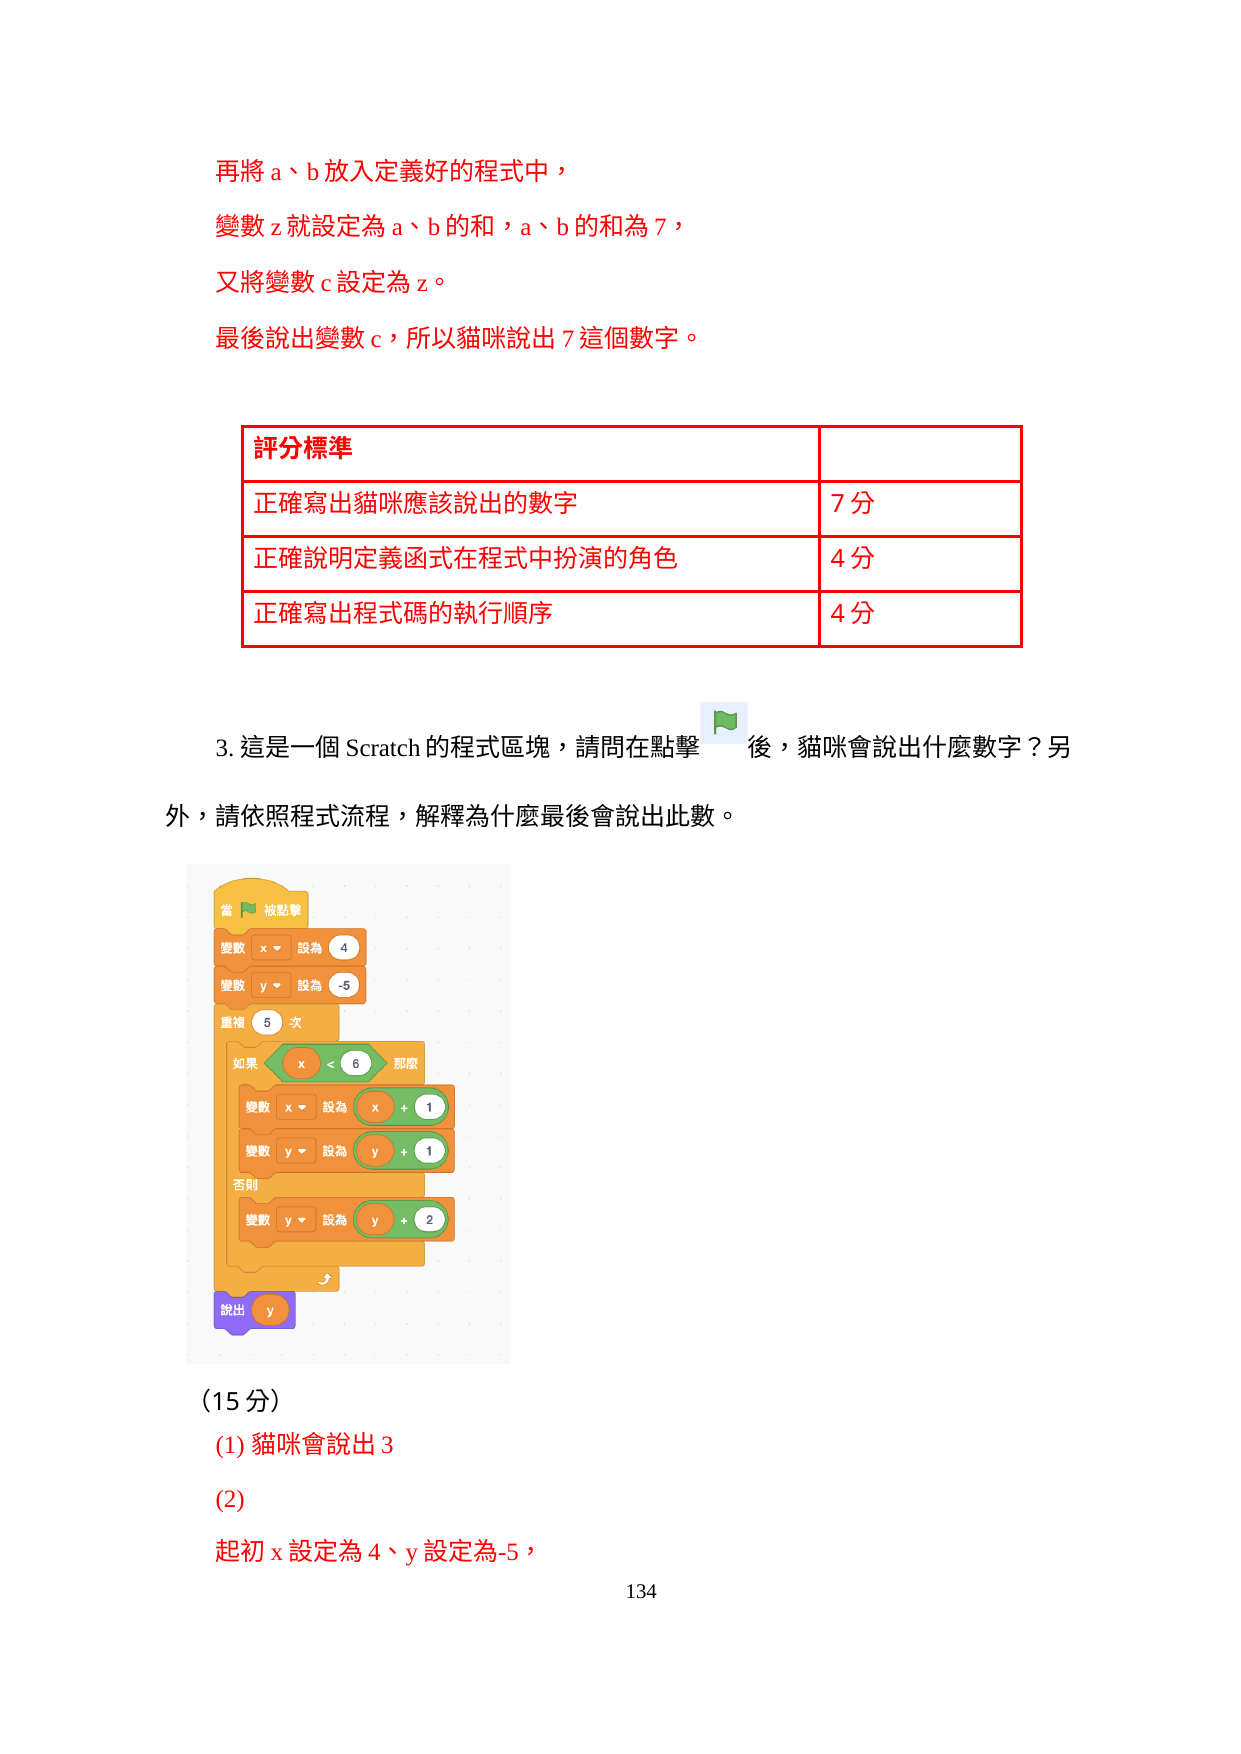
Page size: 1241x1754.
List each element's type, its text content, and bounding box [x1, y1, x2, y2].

text (1) 貓咪會說出3 [165, 1424, 1075, 1461]
text 又將變數c設定為z。 [165, 262, 1075, 299]
table_cell 正確寫出貓咪應該說出的數字 [244, 483, 818, 535]
text 3. 這是一個Scratch的程式區塊，請問在點擊後，貓咪會說出什麼數字？另外，請依照程式流程，解釋為什麼最後會說出此數。 [165, 702, 1075, 833]
table_cell 正確說明定義函式在程式中扮演的角色 [244, 538, 818, 590]
text （15分） [165, 1381, 1075, 1418]
table_cell 正確寫出程式碼的執行順序 [244, 593, 818, 644]
text 變數z就設定為a、b的和，a、b的和為7， [165, 206, 1075, 244]
text (2) [165, 1479, 1075, 1517]
table_header [821, 428, 1020, 480]
table_header 評分標準 [244, 428, 818, 480]
text 再將a、b放入定義好的程式中， [165, 151, 1075, 188]
text 起初x設定為4、y設定為-5， [165, 1531, 1075, 1569]
text 最後說出變數c，所以貓咪說出7這個數字。 [165, 317, 1075, 355]
table_cell 7分 [821, 483, 1020, 535]
picture [700, 702, 748, 744]
table_cell 4分 [821, 538, 1020, 590]
picture [186, 864, 511, 1364]
table_cell 4分 [821, 593, 1020, 644]
